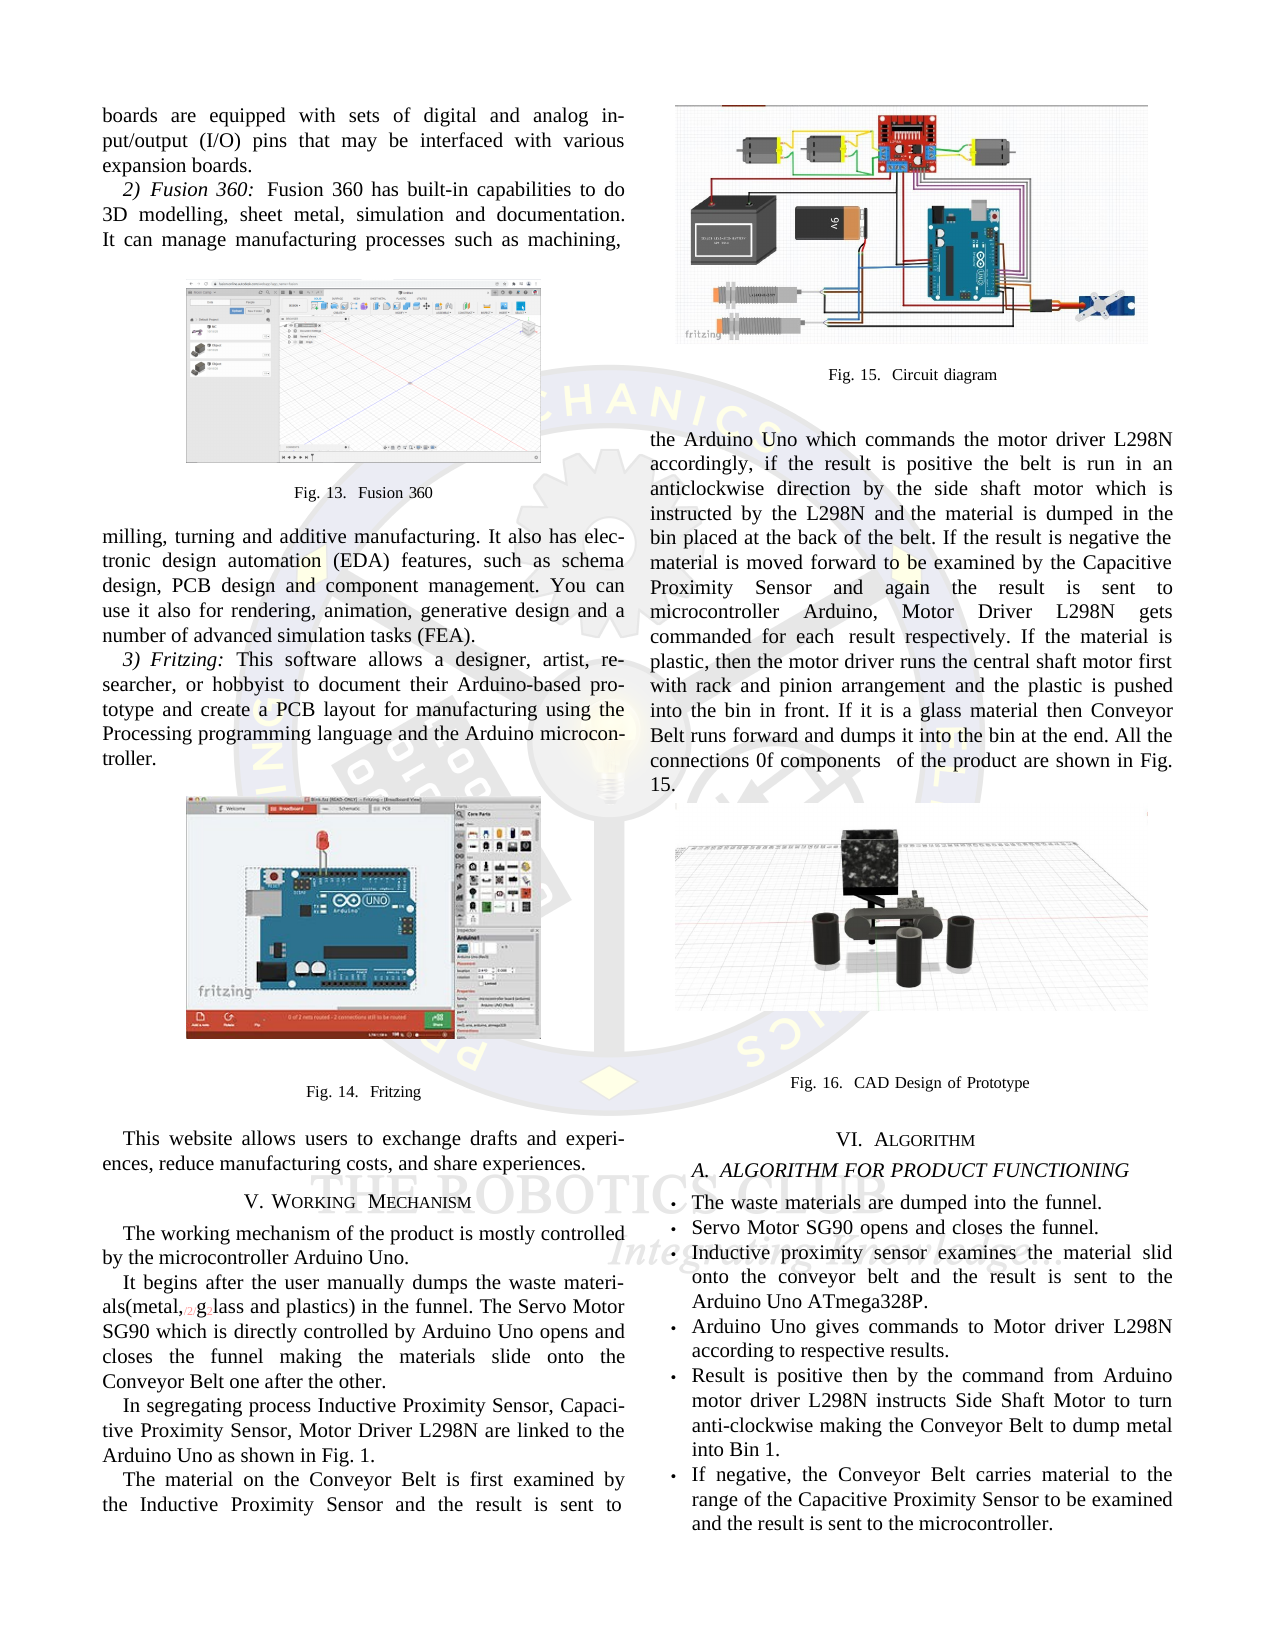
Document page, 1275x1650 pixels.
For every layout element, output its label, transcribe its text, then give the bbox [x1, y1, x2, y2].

list Algorithm [836, 1127, 1185, 1151]
text In segregating process Inductive Proximity Sensor, Capaci- tive Proximity Sensor, Motor Driver L298N are linked to the Arduino Uno as shown in Fig. 1. [102, 1393, 625, 1467]
text Fig. 15. Circuit diagram [89, 364, 997, 384]
text Fig. 14. Fritzing [98, 1081, 629, 1101]
picture [186, 279, 1148, 1297]
text The working mechanism of the product is mostly controlled by the microcontroller Arduino Uno. [102, 1220, 625, 1269]
text Fig. 16. CAD Design of Prototype [790, 1072, 1185, 1092]
text Fig. 13. Fusion 360 [98, 483, 629, 502]
list Fritzing: This software allows a designer, artist, re- searcher, or hobbyist to document their Arduino-based pro- totype and create a PCB layout for manufacturing using the Processing programming language and the Arduino microcon- troller. [102, 647, 625, 770]
list Working Mechanism [244, 1189, 629, 1213]
list Inductive proximity sensor examines the material slid onto the conveyor belt and the result is sent to the Arduino Uno ATmega328P. [671, 1240, 1173, 1313]
list Arduino Uno gives commands to Motor driver L298N according to respective results. [671, 1314, 1173, 1362]
text It begins after the user manually dumps the waste materi- als(metal,/2/g2lass and plastics) in the funnel. The Servo Motor SG90 which is directly controlled by Arduino Uno opens and closes the funnel making the materials slide onto the Conveyor Belt one after the other. [102, 1270, 625, 1393]
text milling, turning and additive manufacturing. It also has elec- tronic design automation (EDA) features, such as schema design, PCB design and component management. You can use it also for rendering, animation, generative design and a number of advanced simulation tasks (FEA). [102, 524, 625, 647]
text This website allows users to exchange drafts and experi- ences, reduce manufacturing costs, and share experiences. [102, 1126, 625, 1175]
text The material on the Conveyor Belt is first examined by the Inductive Proximity Sensor and the result is sent to [102, 1467, 625, 1516]
list Result is positive then by the command from Arduino motor driver L298N instructs Side Shaft Motor to turn anti-clockwise making the Conveyor Belt to dump metal into Bin 1. [671, 1363, 1173, 1461]
list The waste materials are dumped into the funnel. [671, 1189, 1185, 1214]
list Fusion 360: Fusion 360 has built-in capabilities to do 3D modelling, sheet metal, simulation and documentation. It can manage manufacturing processes such as machining, [102, 177, 625, 251]
text the Arduino Uno which commands the motor driver L298N accordingly, if the result is positive the belt is run in an anticlockwise direction by the side shaft motor which is instructed by the L298N and the material is dumped in the bin placed at the back of the belt. If the result is negative the material is moved forward to be examined by the Capacitive Proximity Sensor and again the result is sent to microcontroller Arduino, Motor Driver L298N gets commanded for each result respectively. If the material is plastic, then the motor driver runs the central shaft motor first with rack and pinion arrangement and the plastic is pushed into the bin in front. If it is a glass material then Conveyor Belt runs forward and dumps it into the bin at the end. All the connections 0f components of the product are shown in Fig. 15. [650, 427, 1173, 796]
list Servo Motor SG90 opens and closes the funnel. [671, 1214, 1185, 1239]
list If negative, the Conveyor Belt carries material to the range of the Capacitive Proximity Sensor to be examined and the result is sent to the microcontroller. [671, 1462, 1173, 1535]
picture [675, 105, 1148, 344]
text boards are equipped with sets of digital and analog in- put/output (I/O) pins that may be interfaced with various expansion boards. [102, 103, 625, 177]
list ALGORITHM FOR PRODUCT FUNCTIONING [692, 1158, 1185, 1182]
